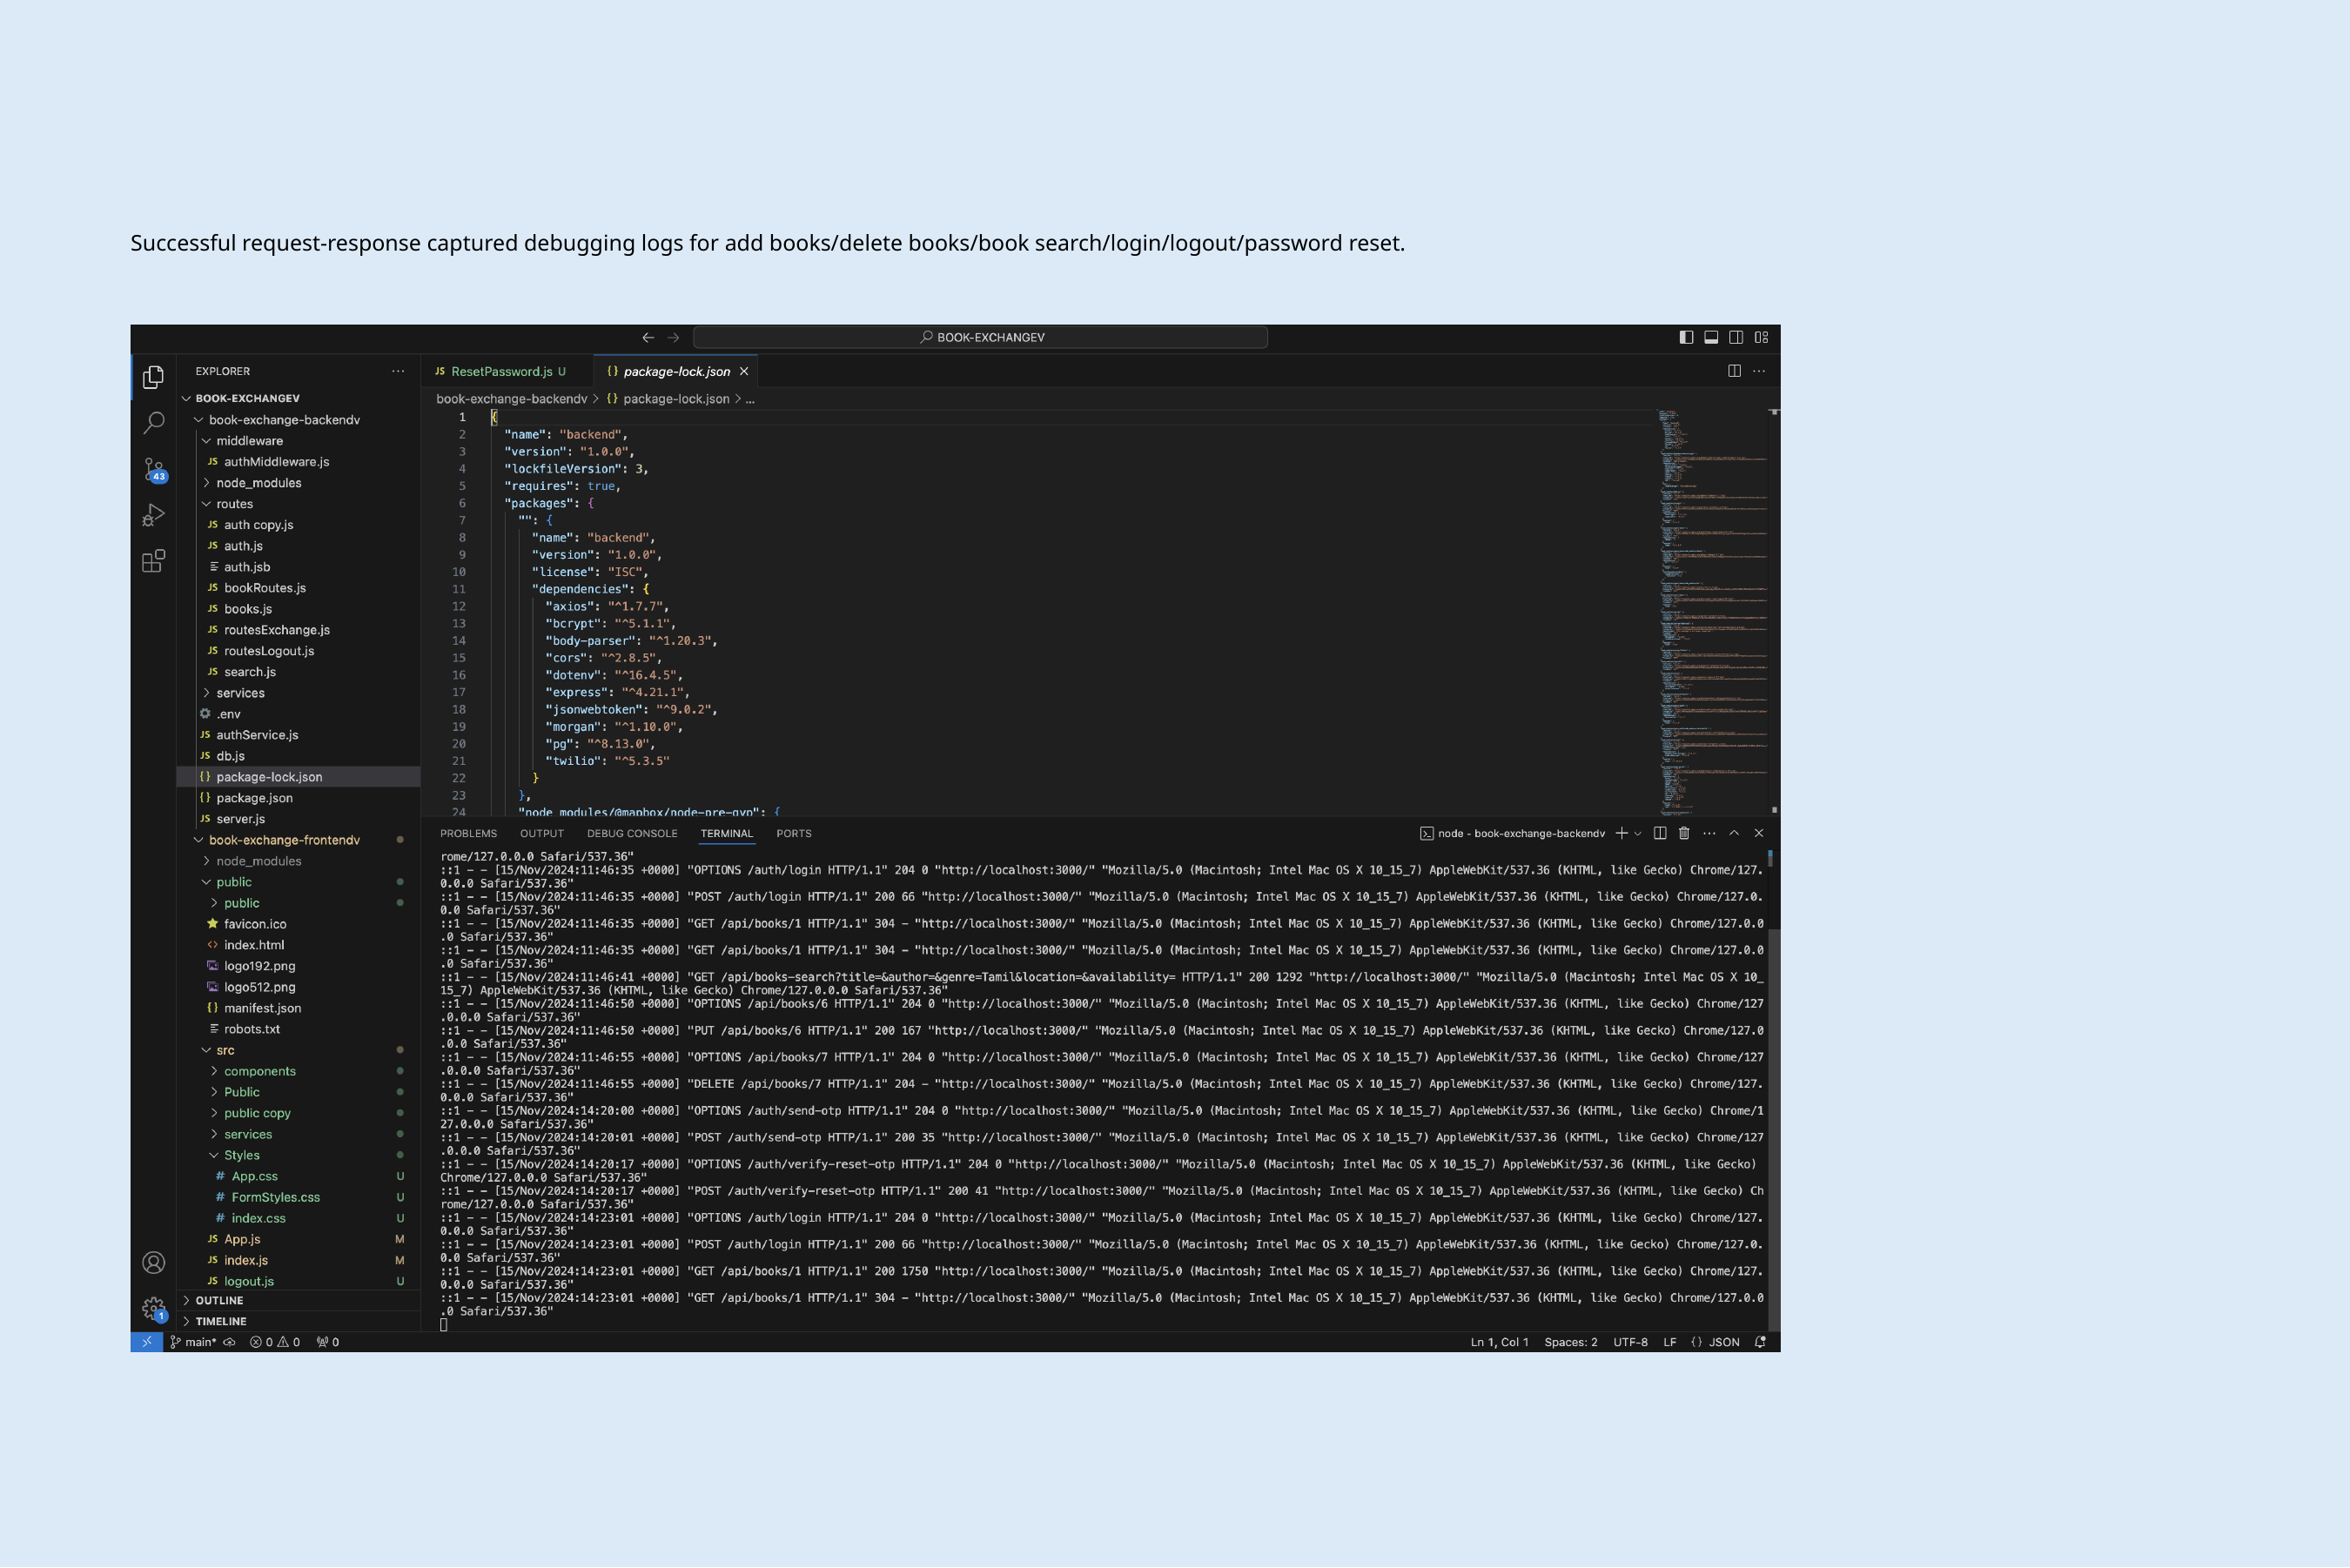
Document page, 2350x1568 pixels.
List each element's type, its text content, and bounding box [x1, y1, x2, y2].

text Successful request-response captured debugging logs for add books/delete books/book search/login/logout/password reset. [131, 228, 2219, 258]
picture [131, 325, 1781, 1352]
